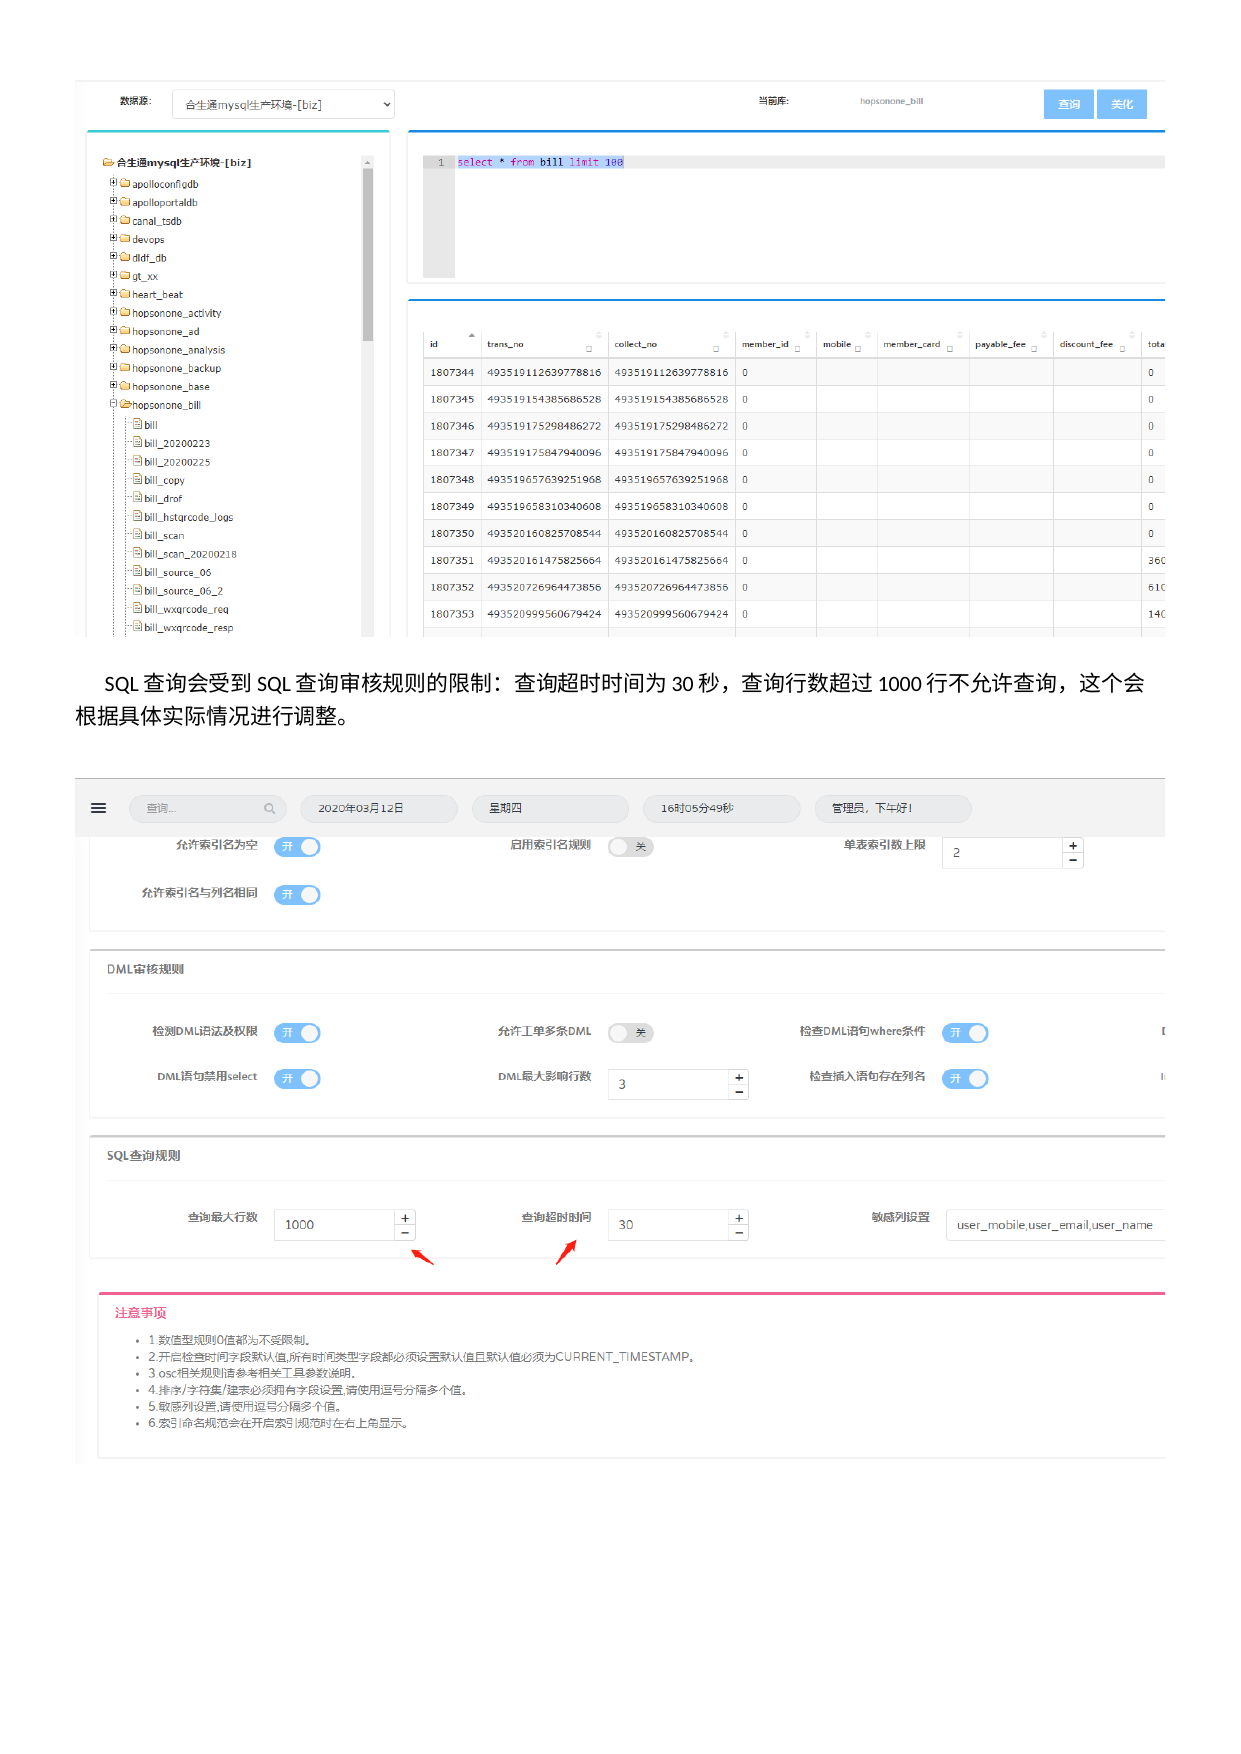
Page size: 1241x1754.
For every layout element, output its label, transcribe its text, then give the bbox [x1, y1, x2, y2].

picture [75, 80, 1166, 637]
text SQL查询会受到SQL查询审核规则的限制：查询超时时间为30秒，查询行数超过1000行不允许查询，这个会根据具体实际情况进行调整。 [75, 666, 1165, 731]
picture [75, 777, 1166, 1464]
